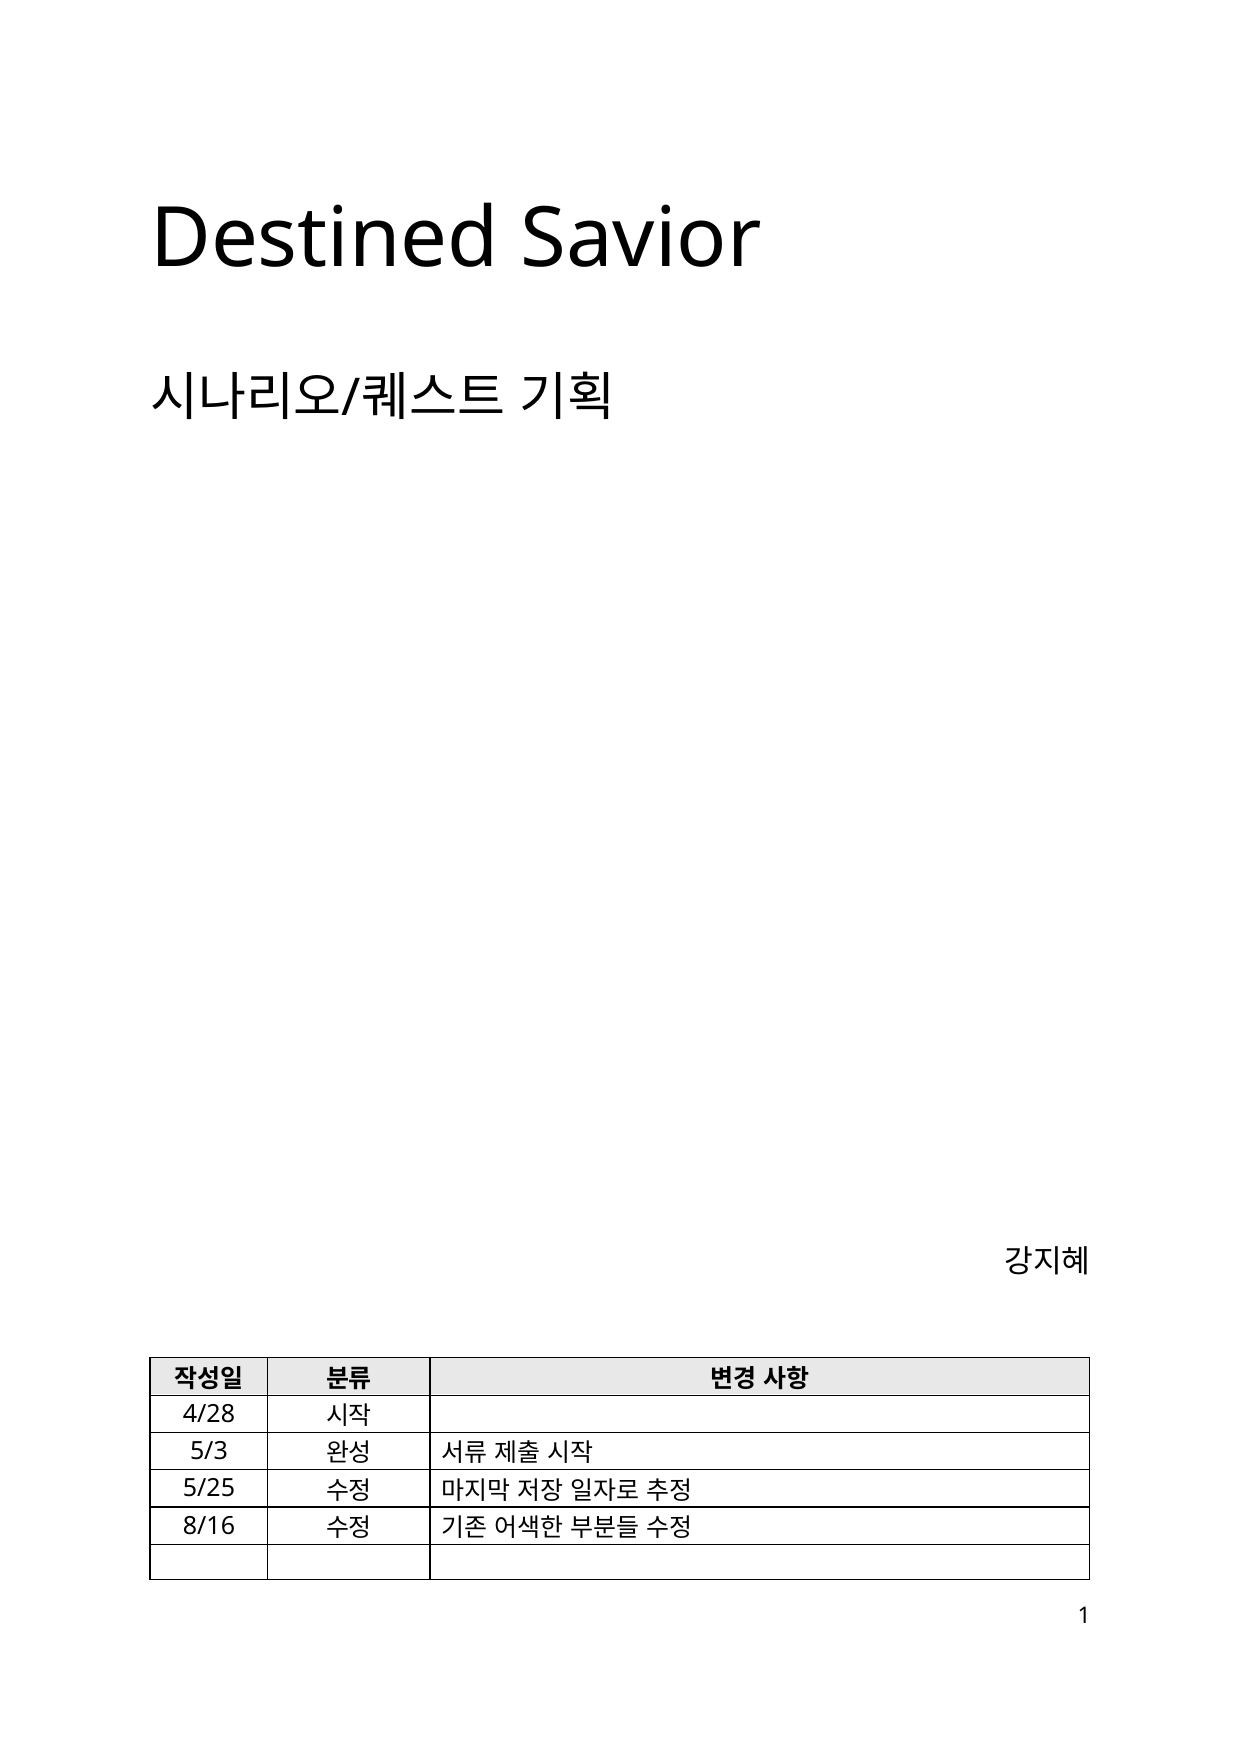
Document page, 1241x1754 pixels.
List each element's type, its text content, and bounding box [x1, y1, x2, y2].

table_cell [431, 1396, 1089, 1432]
text Destined Savior [150, 177, 1090, 291]
table_cell 5/25 [151, 1470, 267, 1506]
table_cell [431, 1545, 1089, 1579]
table_cell 기존 어색한 부분들 수정 [431, 1508, 1089, 1544]
table_cell [268, 1545, 429, 1579]
table_cell 완성 [268, 1433, 429, 1469]
table_header 작성일 [151, 1358, 267, 1394]
table_cell 서류 제출 시작 [431, 1433, 1089, 1469]
table_cell 5/3 [151, 1433, 267, 1469]
table_cell 시작 [268, 1396, 429, 1432]
table_cell 8/16 [151, 1508, 267, 1544]
table_header 변경 사항 [431, 1358, 1089, 1394]
table_cell [151, 1545, 267, 1579]
text 강지혜 [150, 1236, 1090, 1281]
table_cell 수정 [268, 1508, 429, 1544]
text 시나리오/퀘스트 기획 [150, 355, 1090, 431]
table_cell 수정 [268, 1470, 429, 1506]
table_header 분류 [268, 1358, 429, 1394]
table_cell 마지막 저장 일자로 추정 [431, 1470, 1089, 1506]
table_cell 4/28 [151, 1396, 267, 1432]
